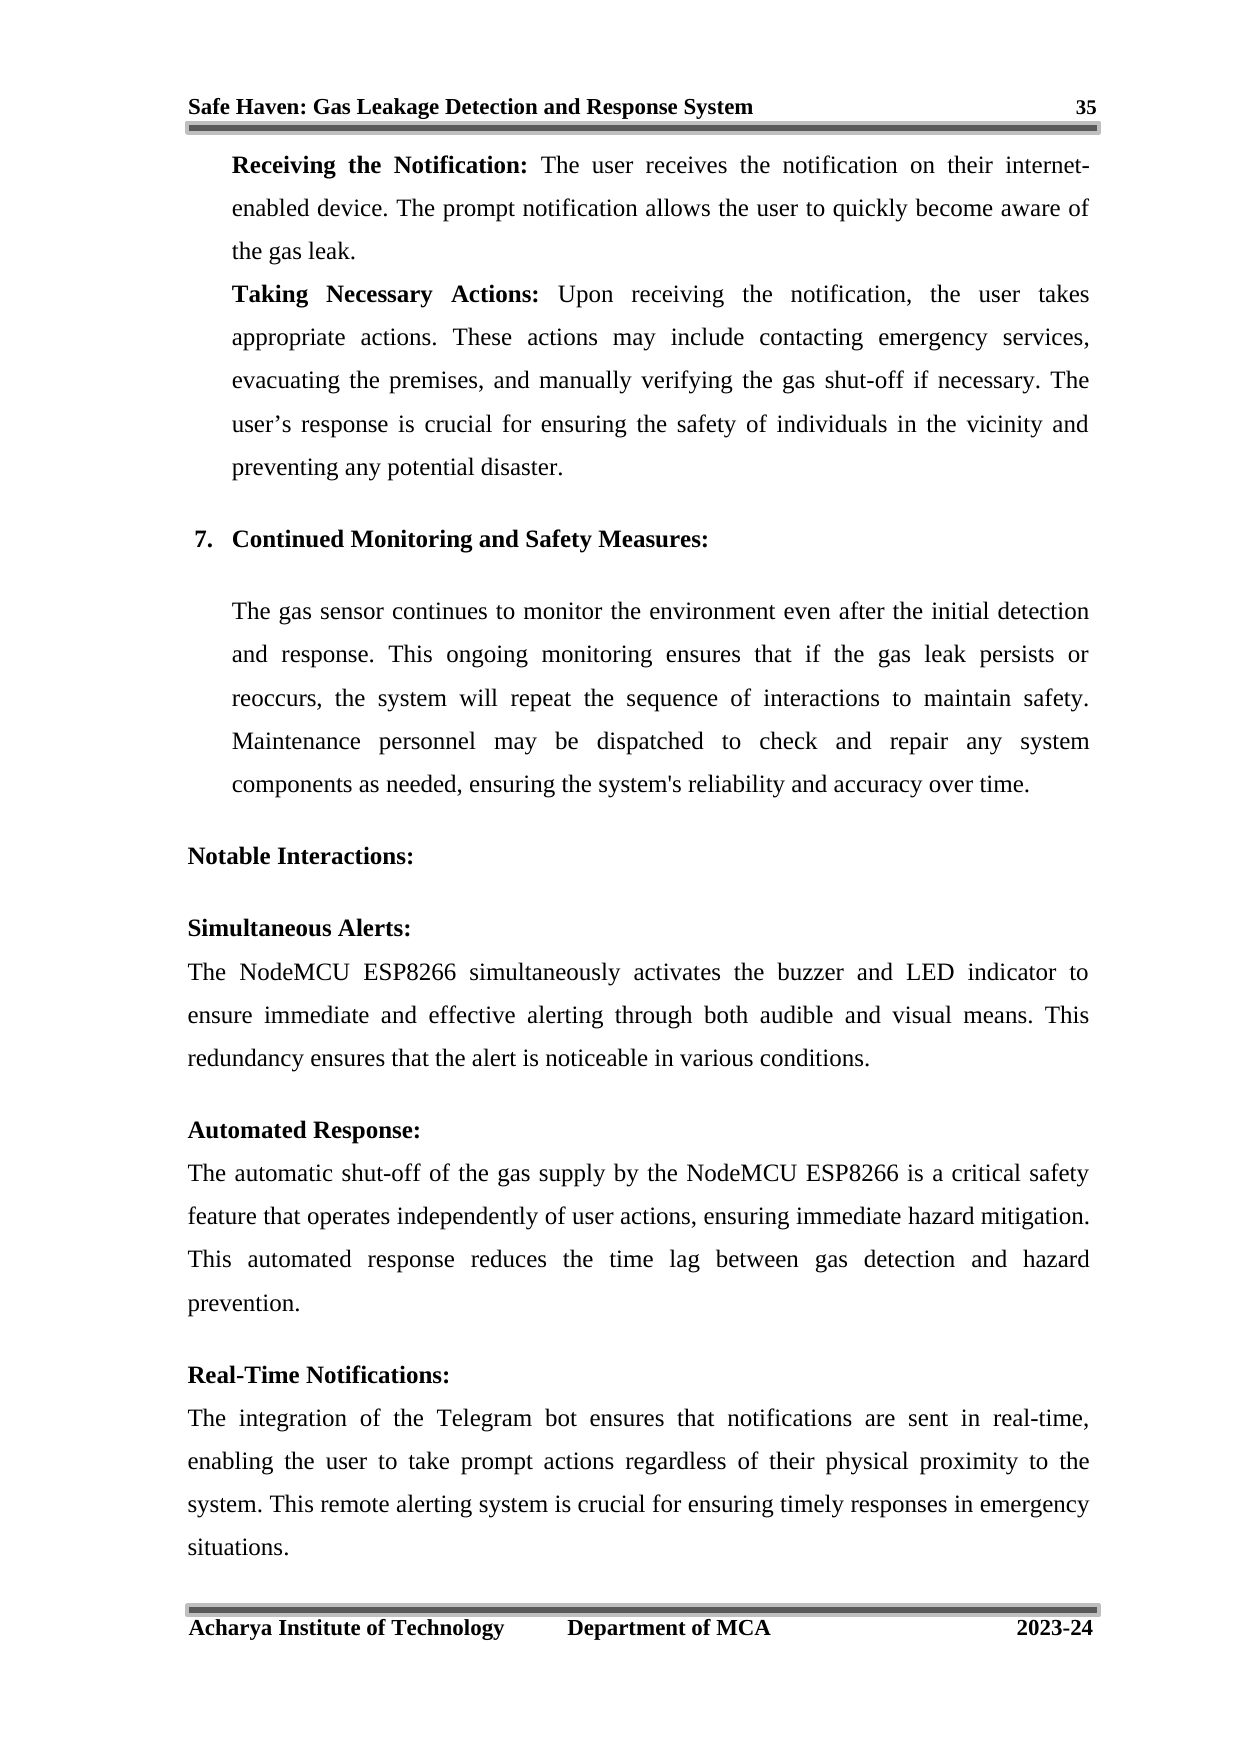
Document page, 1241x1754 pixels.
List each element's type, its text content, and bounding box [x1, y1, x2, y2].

text Automated Response: [187, 1115, 1090, 1144]
text Notable Interactions: [187, 841, 1090, 870]
text The NodeMCU ESP8266 simultaneously activates the buzzer and LED indicator to ensure immediate and effective alerting through both audible and visual means. This redundancy ensures that the alert is noticeable in various conditions. [187, 957, 1090, 1072]
text Simultaneous Alerts: [187, 913, 1090, 942]
text Receiving the Notification: The user receives the notification on their internet-enabled device. The prompt notification allows the user to quickly become aware of the gas leak. [232, 150, 1090, 265]
text The gas sensor continues to monitor the environment even after the initial detection and response. This ongoing monitoring ensures that if the gas leak persists or reoccurs, the system will repeat the sequence of interactions to maintain safety. Maintenance personnel may be dispatched to check and repair any system components as needed, ensuring the system's reliability and accuracy over time. [232, 596, 1090, 798]
text Real-Time Notifications: [187, 1360, 1090, 1389]
text The automatic shut-off of the gas supply by the NodeMCU ESP8266 is a critical safety feature that operates independently of user actions, ensuring immediate hazard mitigation. This automated response reduces the time lag between gas detection and hazard prevention. [187, 1158, 1090, 1316]
list Continued Monitoring and Safety Measures: [194, 524, 1090, 553]
text The integration of the Telegram bot ensures that notifications are sent in real-time, enabling the user to take prompt actions regardless of their physical proximity to the system. This remote alerting system is crucial for ensuring timely responses in emergency situations. [187, 1403, 1090, 1561]
text Taking Necessary Actions: Upon receiving the notification, the user takes appropriate actions. These actions may include contacting emergency services, evacuating the premises, and manually verifying the gas shut-off if necessary. The user’s response is crucial for ensuring the safety of individuals in the vicinity and preventing any potential disaster. [232, 279, 1090, 481]
